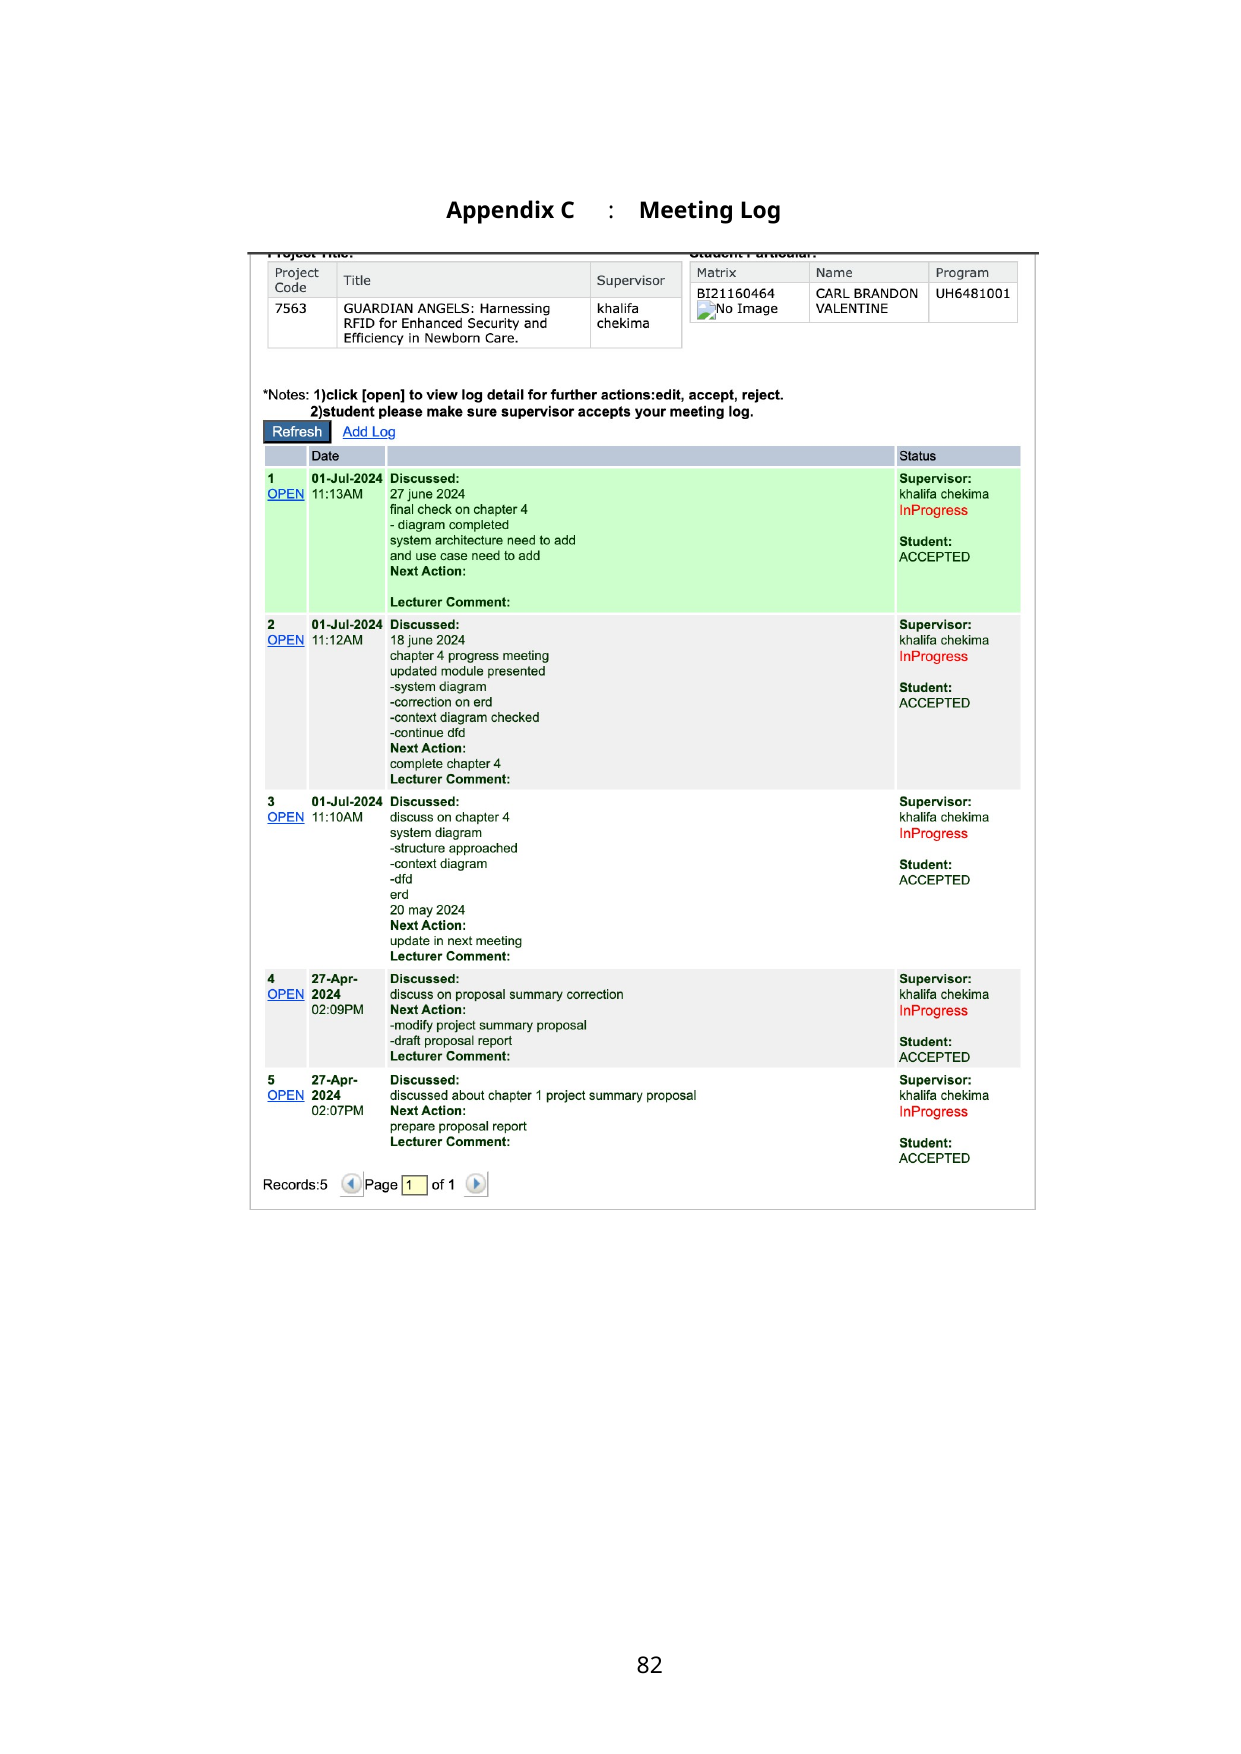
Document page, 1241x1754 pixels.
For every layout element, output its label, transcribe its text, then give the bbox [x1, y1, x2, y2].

subtitle Appendix C : Meeting Log [446, 194, 1173, 225]
picture [247, 252, 1039, 1210]
